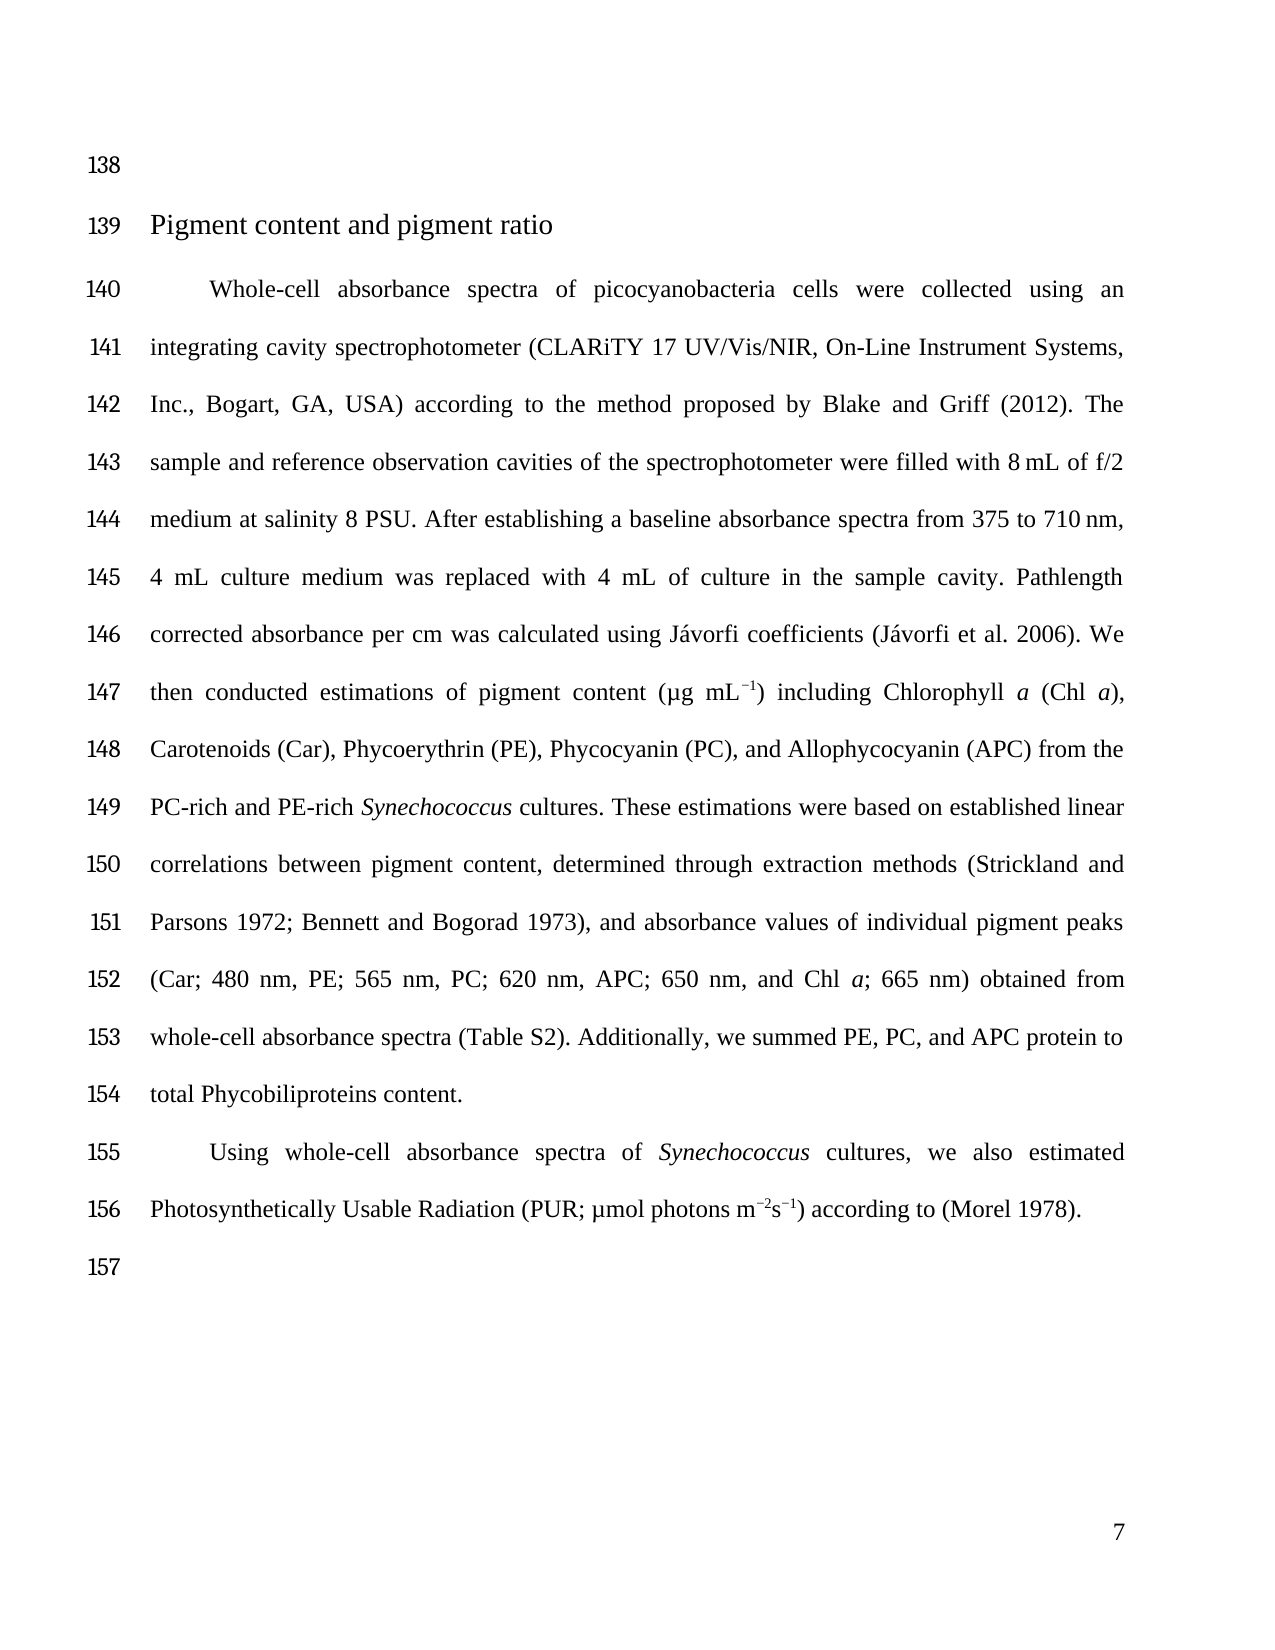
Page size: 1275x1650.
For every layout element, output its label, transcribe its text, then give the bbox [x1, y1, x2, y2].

text Using whole-cell absorbance spectra of Synechococcus cultures, we also estimated Photosynthetically Usable Radiation (PUR; µmol photons m−2s−1) according to (Morel 1978). [150, 1137, 1125, 1223]
text Whole-cell absorbance spectra of picocyanobacteria cells were collected using an integrating cavity spectrophotometer (CLARiTY 17 UV/Vis/NIR, On-Line Instrument Systems, Inc., Bogart, GA, USA) according to the method proposed by Blake and Griff (2012). The sample and reference observation cavities of the spectrophotometer were filled with 8 mL of f/2 medium at salinity 8 PSU. After establishing a baseline absorbance spectra from 375 to 710 nm, 4 mL culture medium was replaced with 4 mL of culture in the sample cavity. Pathlength corrected absorbance per cm was calculated using Jávorfi coefficients (Jávorfi et al. 2006). We then conducted estimations of pigment content (µg mL−1) including Chlorophyll a (Chl a), Carotenoids (Car), Phycoerythrin (PE), Phycocyanin (PC), and Allophycocyanin (APC) from the PC-rich and PE-rich Synechococcus cultures. These estimations were based on established linear correlations between pigment content, determined through extraction methods (Strickland and Parsons 1972; Bennett and Bogorad 1973), and absorbance values of individual pigment peaks (Car; 480 nm, PE; 565 nm, PC; 620 nm, APC; 650 nm, and Chl a; 665 nm) obtained from whole-cell absorbance spectra (Table S2). Additionally, we summed PE, PC, and APC protein to total Phycobiliproteins content. [150, 274, 1125, 1108]
subtitle Pigment content and pigment ratio [150, 207, 1125, 241]
